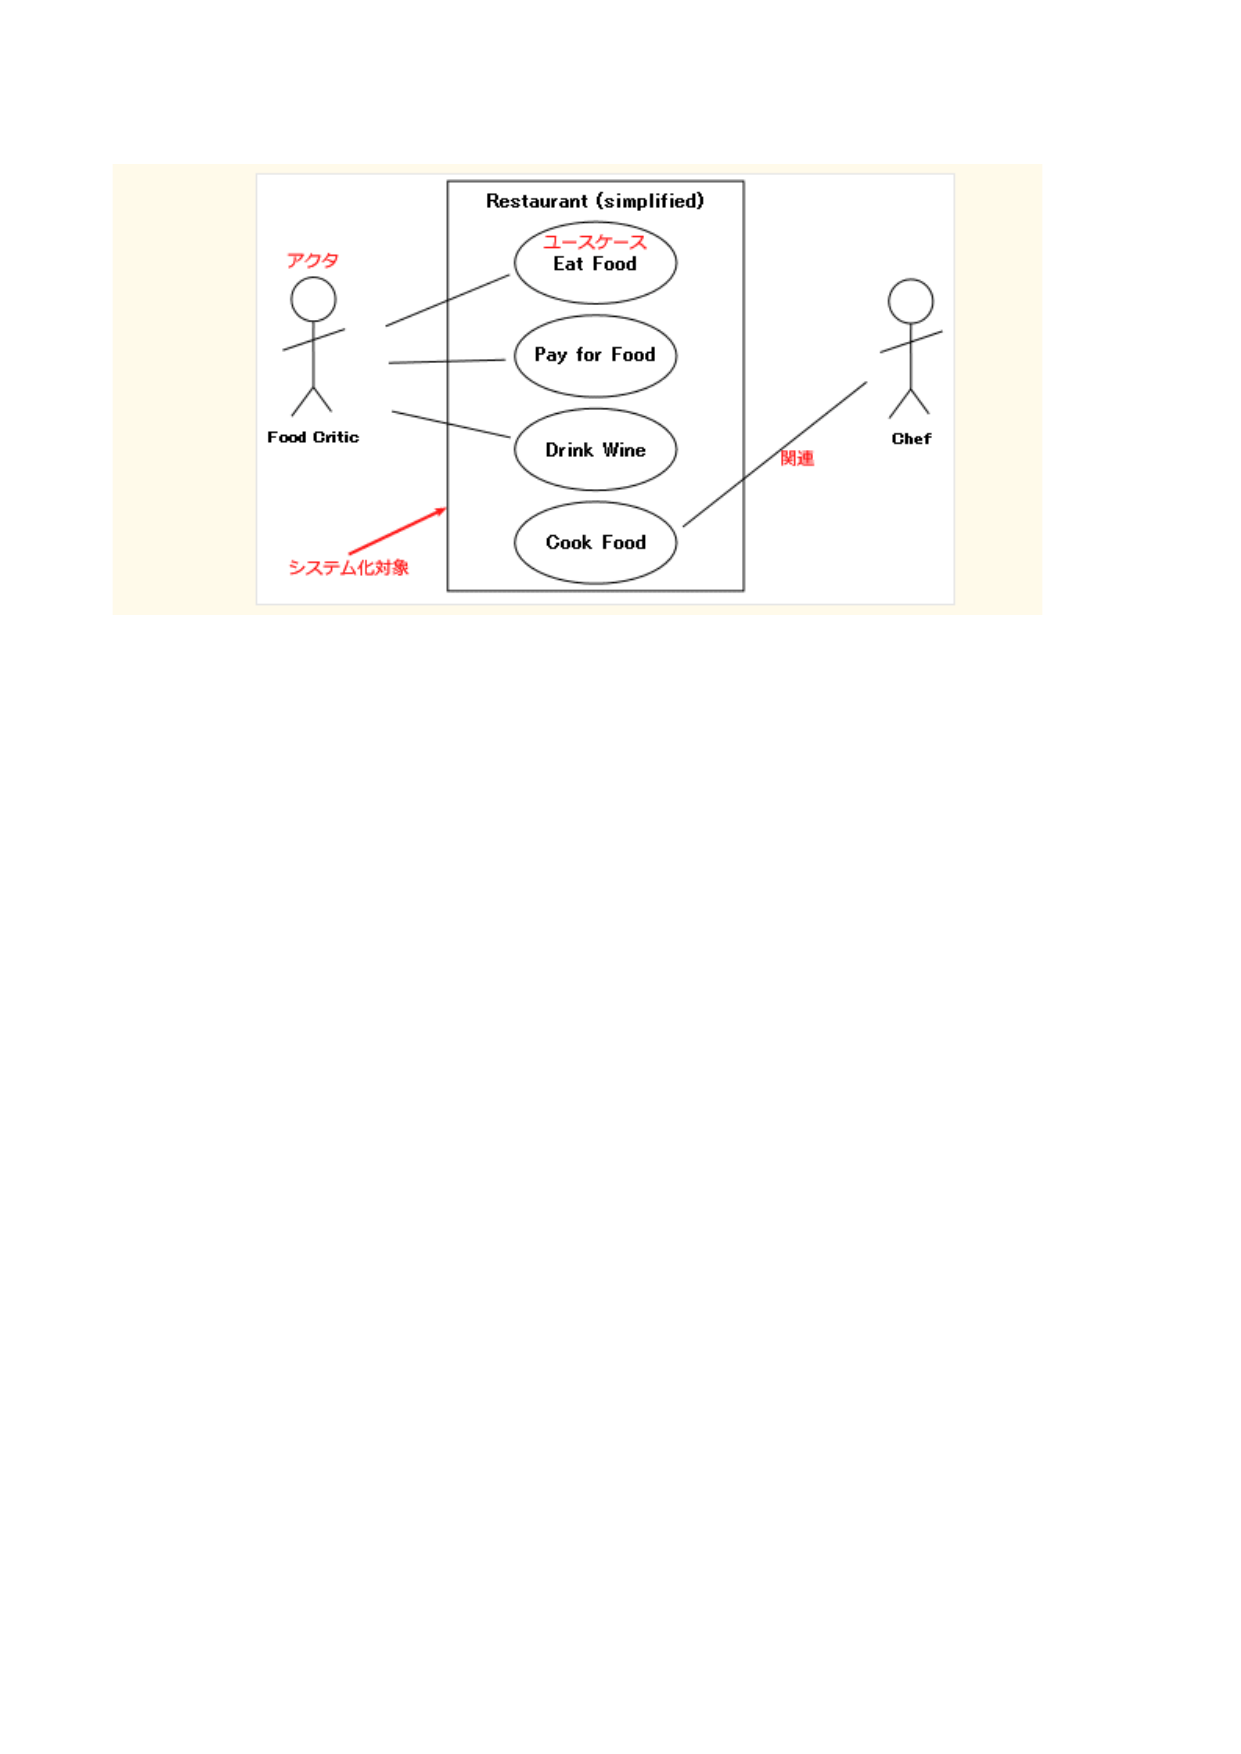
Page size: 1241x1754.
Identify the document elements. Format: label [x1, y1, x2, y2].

picture [112, 164, 1043, 615]
